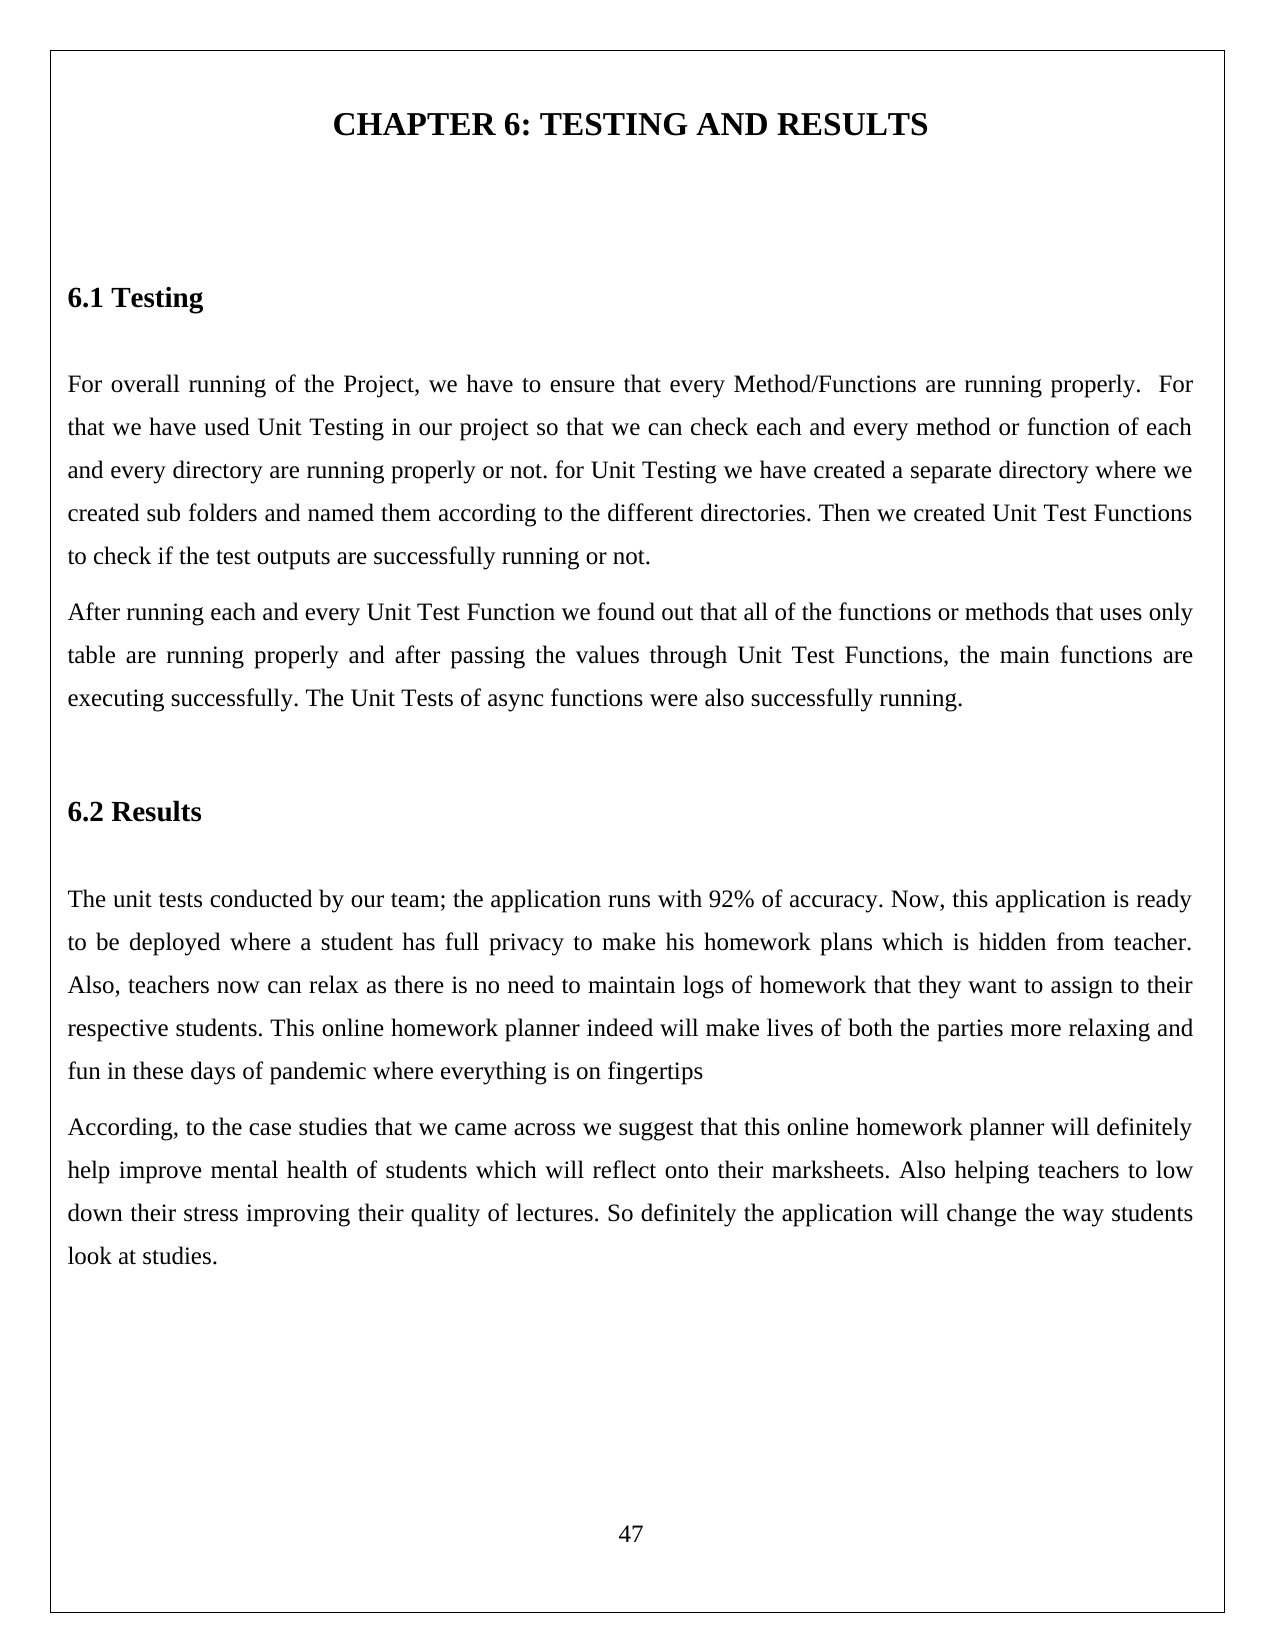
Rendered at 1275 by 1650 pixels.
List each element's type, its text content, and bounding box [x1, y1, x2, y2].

text CHAPTER 6: TESTING AND RESULTS [187, 104, 1074, 142]
text After running each and every Unit Test Function we found out that all of the functions or methods that uses only table are running properly and after passing the values through Unit Test Functions, the main functions are executing successfully. The Unit Tests of async functions were also successfully running. [67, 597, 1194, 712]
text For overall running of the Project, we have to ensure that every Method/Functions are running properly. For that we have used Unit Testing in our project so that we can check each and every method or function of each and every directory are running properly or not. for Unit Testing we have created a separate directory where we created sub folders and named them according to the different directories. Then we created Unit Test Functions to check if the test outputs are successfully running or not. [67, 369, 1194, 570]
text The unit tests conducted by our team; the application runs with 92% of accuracy. Now, this application is ready to be deployed where a student has full privacy to make his homework plans which is hidden from teacher. Also, teachers now can relax as there is no need to maintain logs of homework that they want to assign to their respective students. This online homework planner indeed will make lives of both the parties more relaxing and fun in these days of pandemic where everything is on fingertips [67, 884, 1194, 1085]
text 6.2 Results [67, 794, 1074, 828]
text 47 [67, 1519, 1194, 1548]
text According, to the case studies that we came across we suggest that this online homework planner will definitely help improve mental health of students which will reflect onto their marksheets. Also helping teachers to low down their stress improving their quality of lectures. So definitely the application will change the way students look at studies. [67, 1112, 1194, 1270]
text 6.1 Testing [67, 280, 1074, 313]
